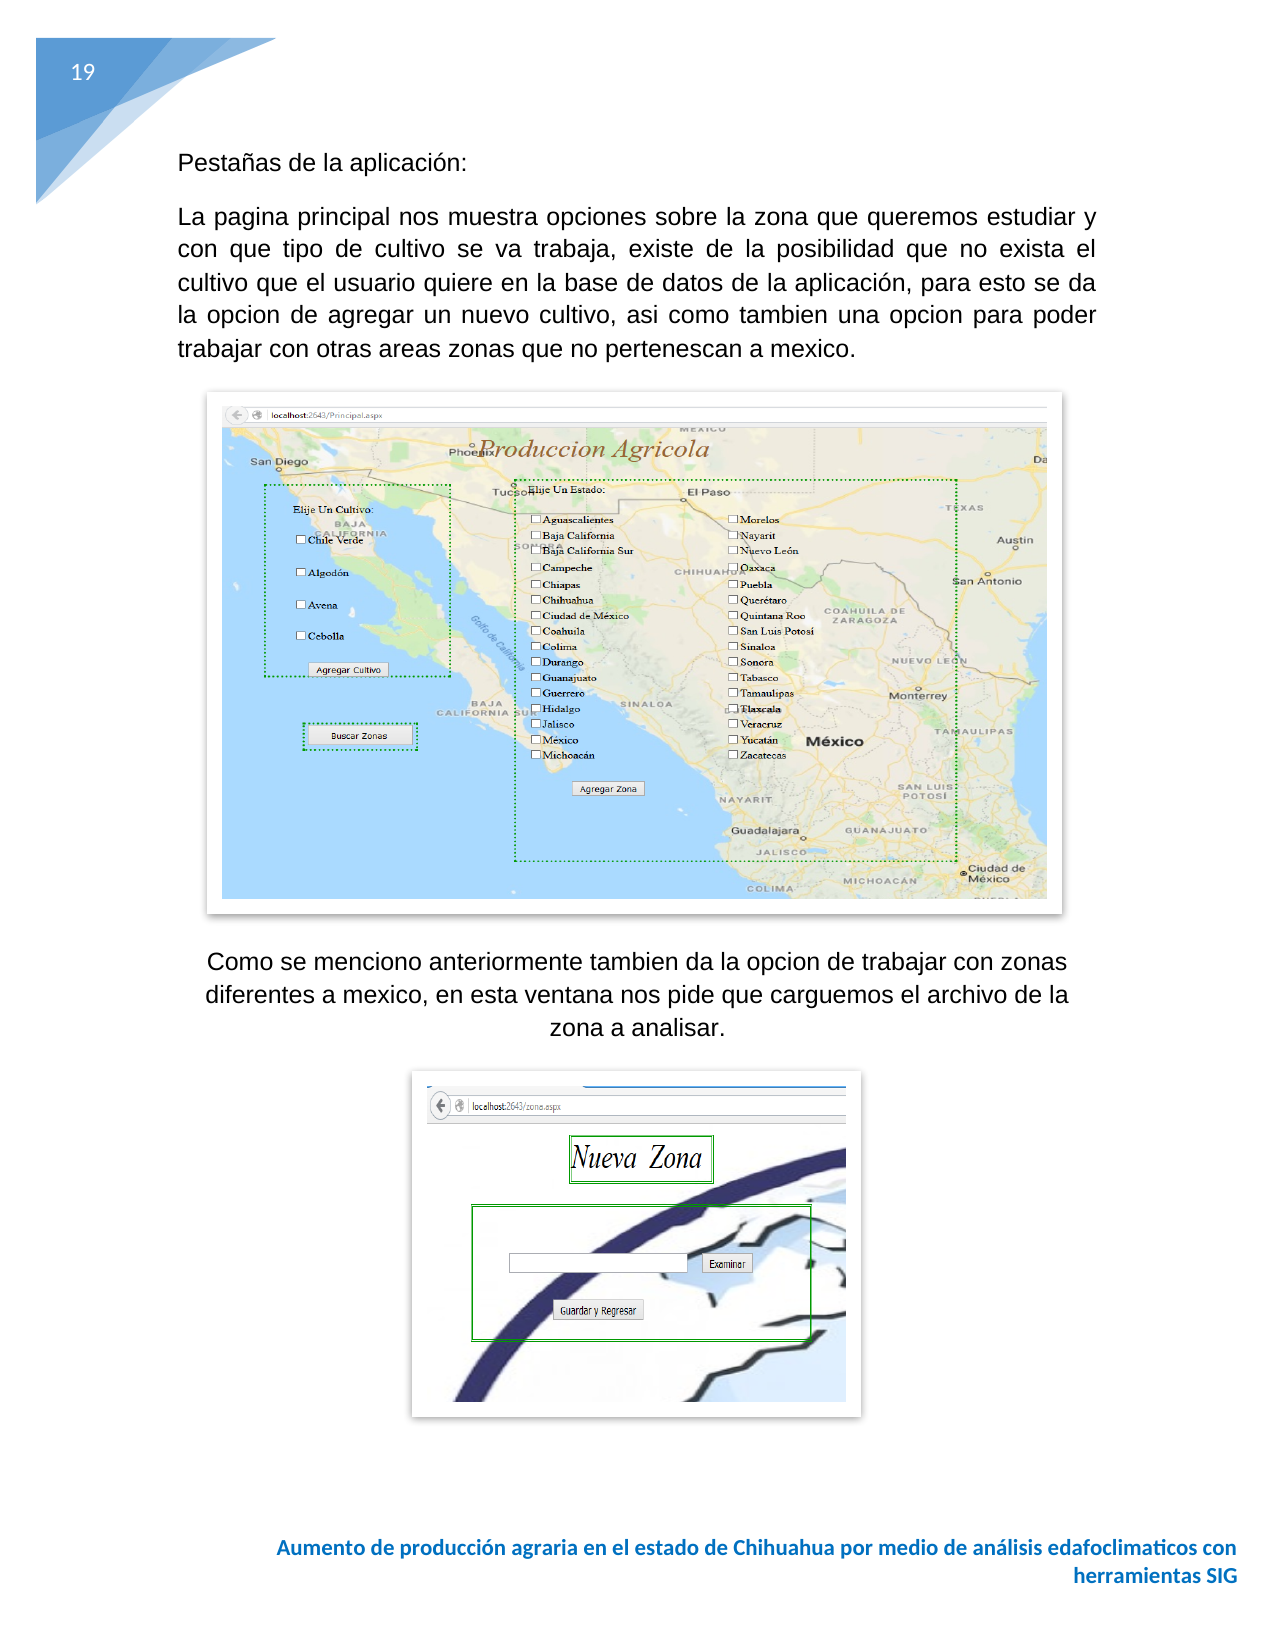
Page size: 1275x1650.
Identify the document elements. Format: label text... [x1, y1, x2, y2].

text Como se menciono anteriormente tambien da la opcion de trabajar con zonas diferentes a mexico, en esta ventana nos pide que carguemos el archivo de la zona a analisar. [177, 947, 1098, 1042]
picture [36, 37, 278, 206]
text La pagina principal nos muestra opciones sobre la zona que queremos estudiar y con que tipo de cultivo se va trabaja, existe de la posibilidad que no exista el cultivo que el usuario quiere en la base de datos de la aplicación, para esto se da la opcion de agregar un nuevo cultivo, asi como tambien una opcion para poder trabajar con otras areas zonas que no pertenescan a mexico. [177, 201, 1098, 362]
picture [222, 406, 1047, 899]
picture [427, 1086, 846, 1402]
text Pestañas de la aplicación: [177, 148, 1098, 176]
